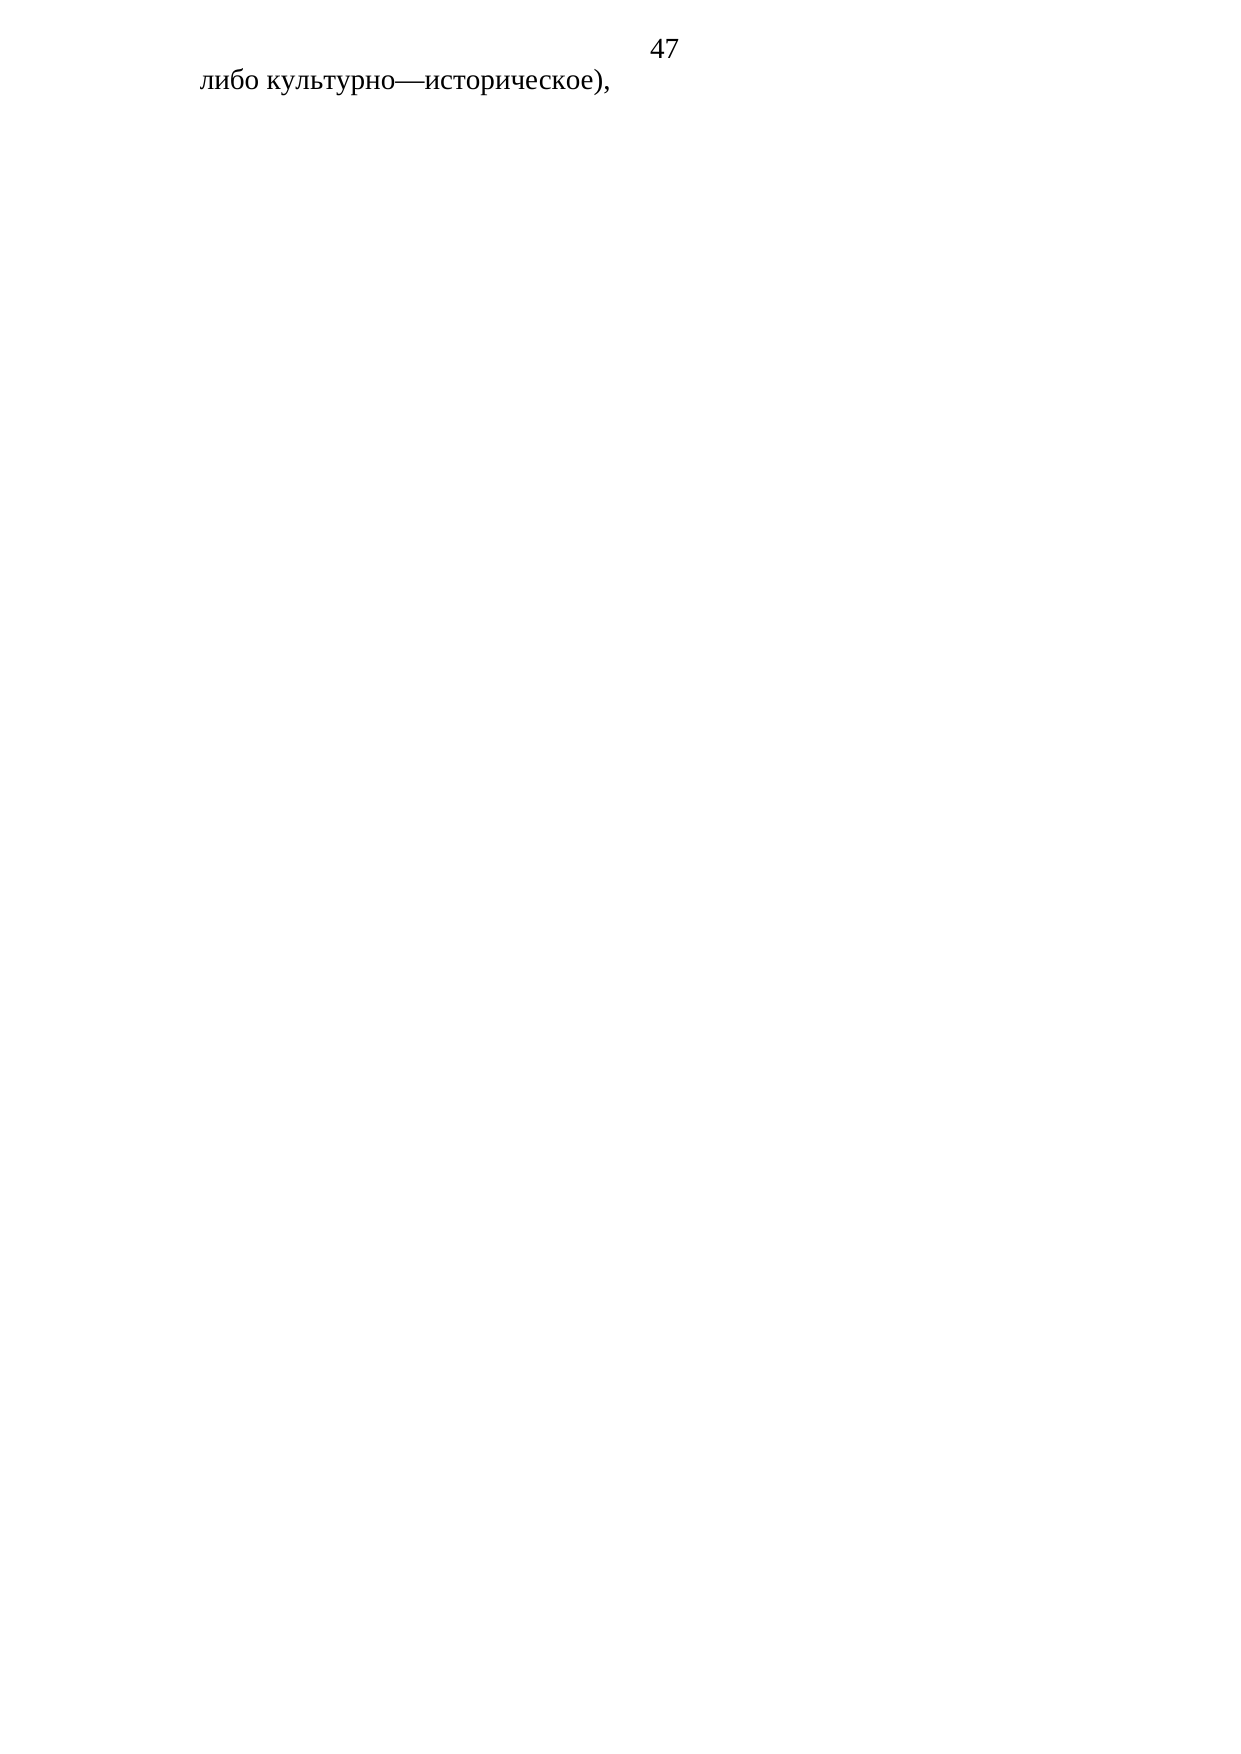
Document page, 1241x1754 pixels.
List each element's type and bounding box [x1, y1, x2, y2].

list [174, 62, 1181, 96]
